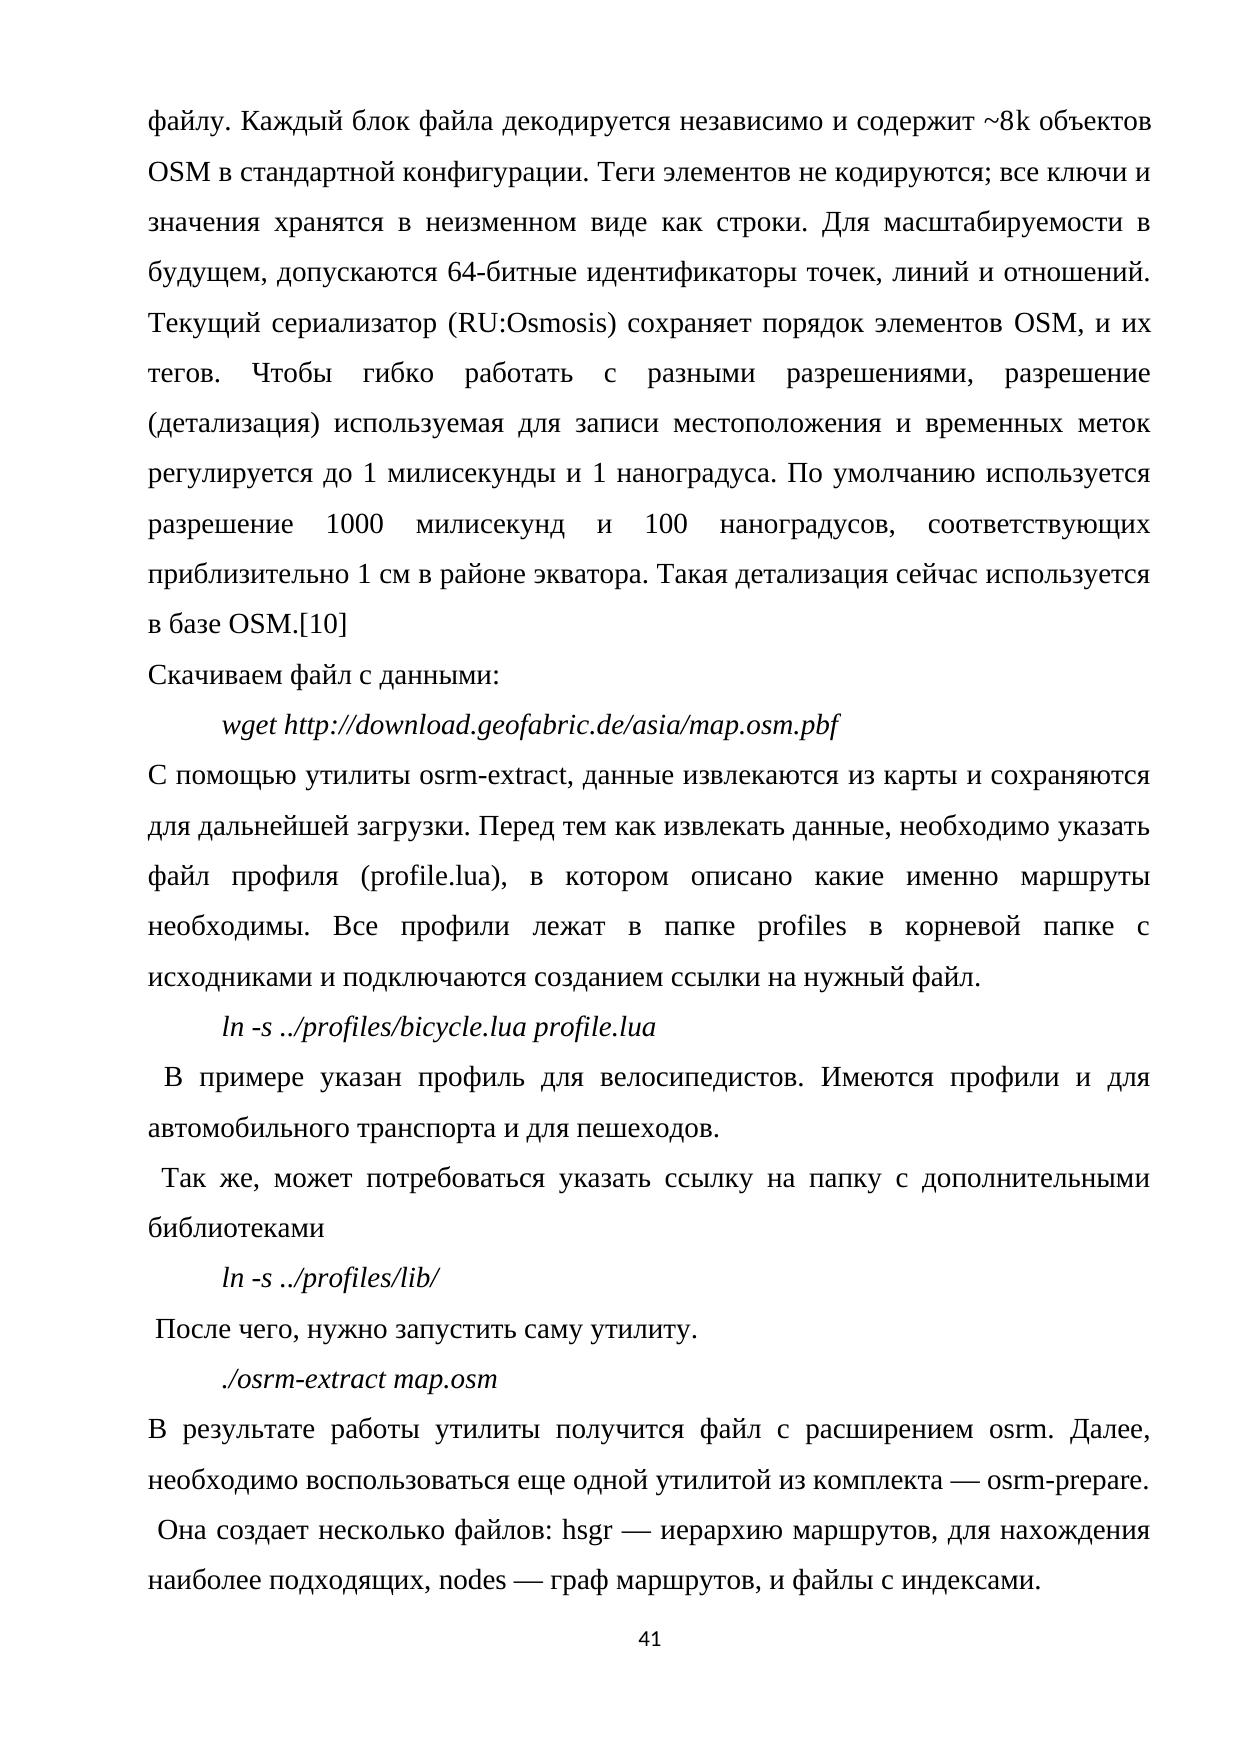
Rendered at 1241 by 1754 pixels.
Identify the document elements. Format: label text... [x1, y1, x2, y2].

text Она создает несколько файлов: hsgr — иерархию маршрутов, для нахождения наиболее подходящих, nodes — граф маршрутов, и файлы с индексами. [148, 1512, 1152, 1596]
text В результате работы утилиты получится файл с расширением osrm. Далее, необходимо воспользоваться еще одной утилитой из комплекта — osrm-prepare. [148, 1412, 1152, 1495]
text ln -s ../profiles/bicycle.lua profile.lua [148, 1009, 1152, 1043]
text Скачиваем файл с данными: [148, 657, 1152, 690]
text В примере указан профиль для велосипедистов. Имеются профили и для автомобильного транспорта и для пешеходов. [148, 1059, 1152, 1143]
text После чего, нужно запустить саму утилиту. [148, 1311, 1152, 1344]
text Так же, может потребоваться указать ссылку на папку с дополнительными библиотеками [148, 1160, 1152, 1244]
text ./osrm-extract map.osm [148, 1361, 1152, 1395]
text ln -s ../profiles/lib/ [148, 1261, 1152, 1294]
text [148, 103, 1152, 640]
text wget http://download.geofabric.de/asia/map.osm.pbf [148, 707, 1152, 741]
text С помощью утилиты osrm-extract, данные извлекаются из карты и сохраняются для дальнейшей загрузки. Перед тем как извлекать данные, необходимо указать файл профиля (profile.lua), в котором описано какие именно маршруты необходимы. Все профили лежат в папке profiles в корневой папке с исходниками и подключаются созданием ссылки на нужный файл. [148, 757, 1152, 992]
